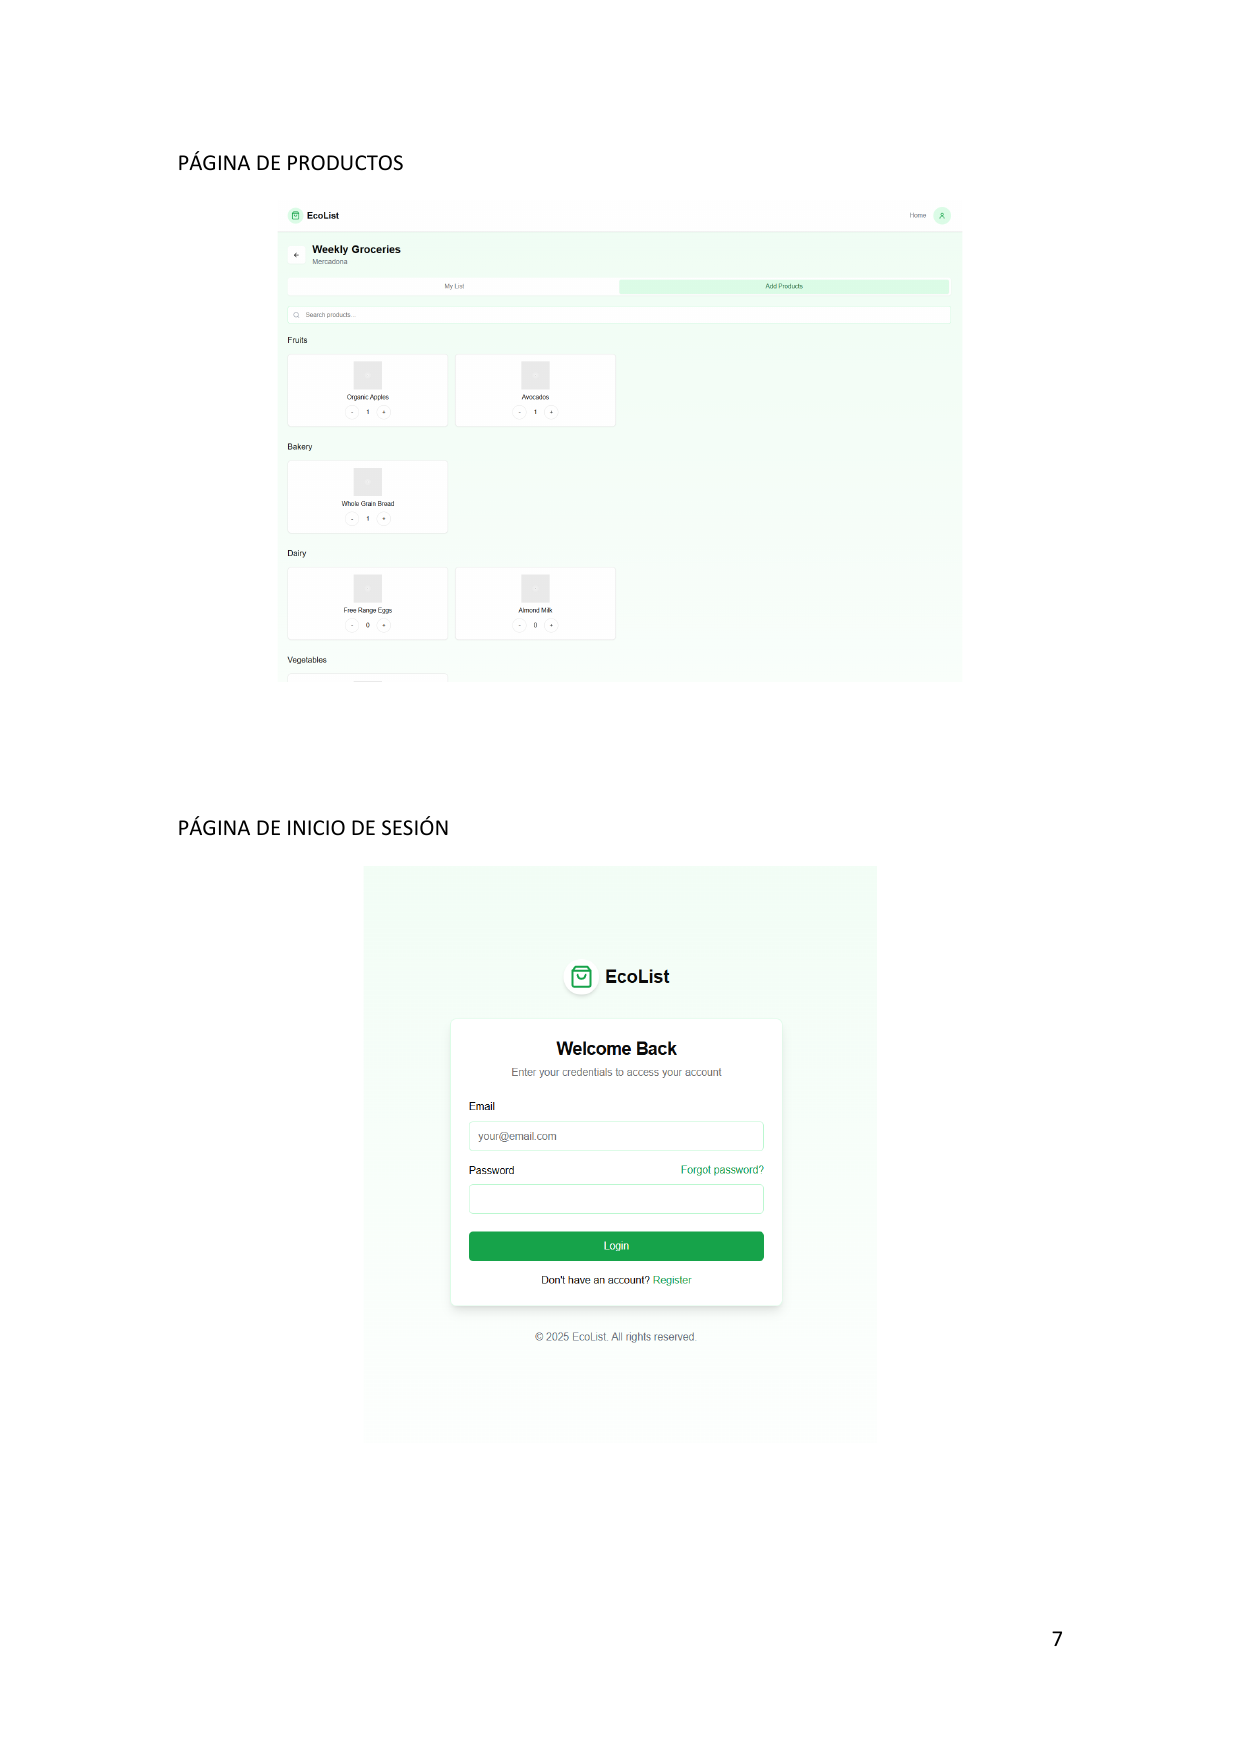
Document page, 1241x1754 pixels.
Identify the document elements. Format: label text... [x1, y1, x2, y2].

picture [277, 200, 963, 682]
text PÁGINA DE INICIO DE SESIÓN [177, 813, 1063, 841]
text PÁGINA DE PRODUCTOS [177, 148, 1063, 176]
picture [363, 866, 877, 1443]
